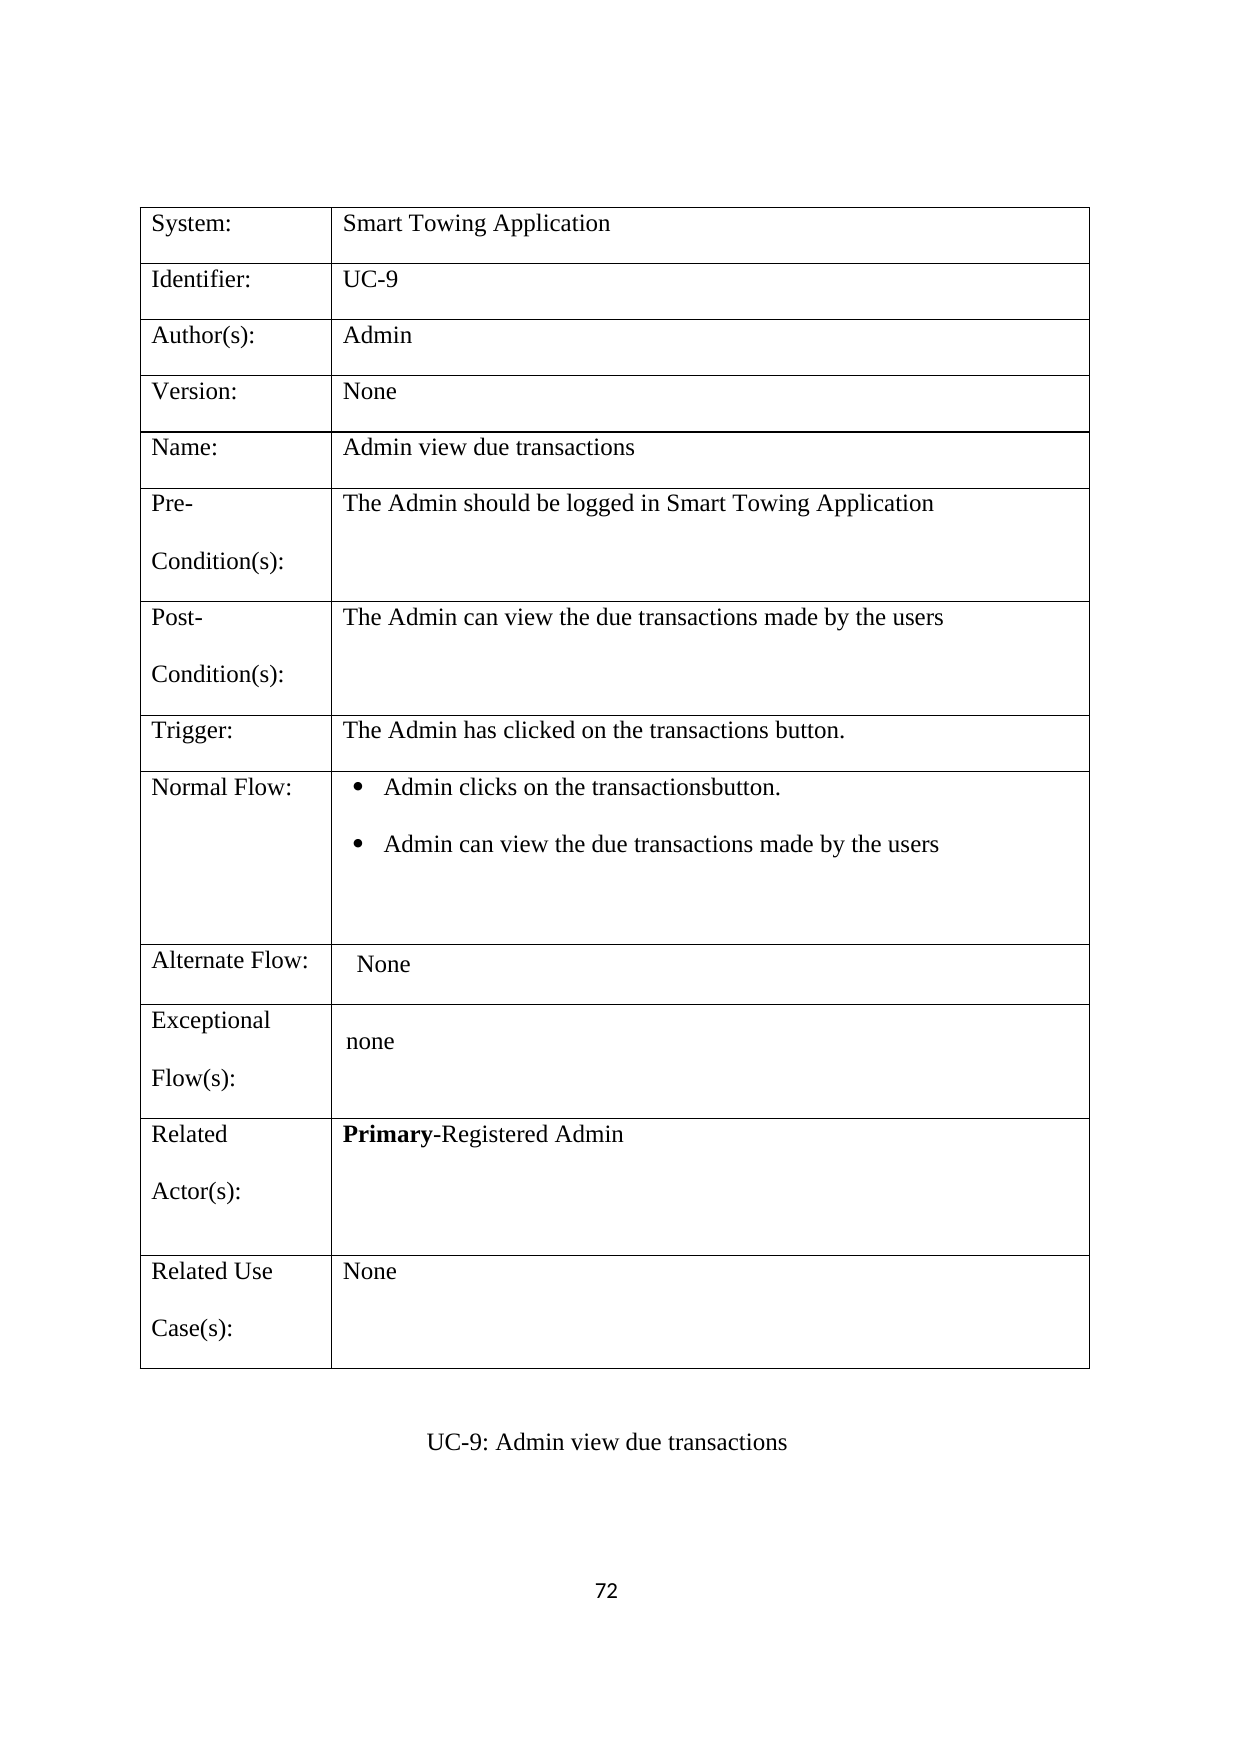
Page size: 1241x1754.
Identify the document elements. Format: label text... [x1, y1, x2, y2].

table_header System: [141, 208, 331, 263]
table_cell Admin clicks on the transactionsbutton. Admin can view the due transactions made by the users [332, 772, 1089, 944]
table_cell Normal Flow: [141, 772, 331, 944]
table_cell Pre- Condition(s): [141, 489, 331, 601]
table_cell Admin view due transactions [332, 433, 1089, 487]
table_cell Alternate Flow: [141, 945, 331, 1004]
table_cell None [332, 376, 1089, 431]
table_cell The Admin has clicked on the transactions button. [332, 716, 1089, 771]
table_cell Trigger: [141, 716, 331, 771]
table_cell None [332, 945, 1089, 1004]
table_cell Author(s): [141, 320, 331, 375]
table_cell Identifier: [141, 264, 331, 319]
table_cell none [332, 1005, 1089, 1118]
table_header Smart Towing Application [332, 208, 1089, 263]
table_cell Post- Condition(s): [141, 602, 331, 714]
table_cell Version: [141, 376, 331, 431]
table_cell Exceptional Flow(s): [141, 1005, 331, 1118]
table_cell The Admin can view the due transactions made by the users [332, 602, 1089, 714]
table_cell Admin [332, 320, 1089, 375]
text UC-9: Admin view due transactions [362, 1427, 852, 1456]
table_cell Name: [141, 433, 331, 487]
table_cell Related Actor(s): [141, 1119, 331, 1255]
table_cell Related Use Case(s): [141, 1256, 331, 1368]
table_cell Primary-Registered Admin [332, 1119, 1089, 1255]
table_cell None [332, 1256, 1089, 1368]
table_cell The Admin should be logged in Smart Towing Application [332, 489, 1089, 601]
table_cell UC-9 [332, 264, 1089, 319]
